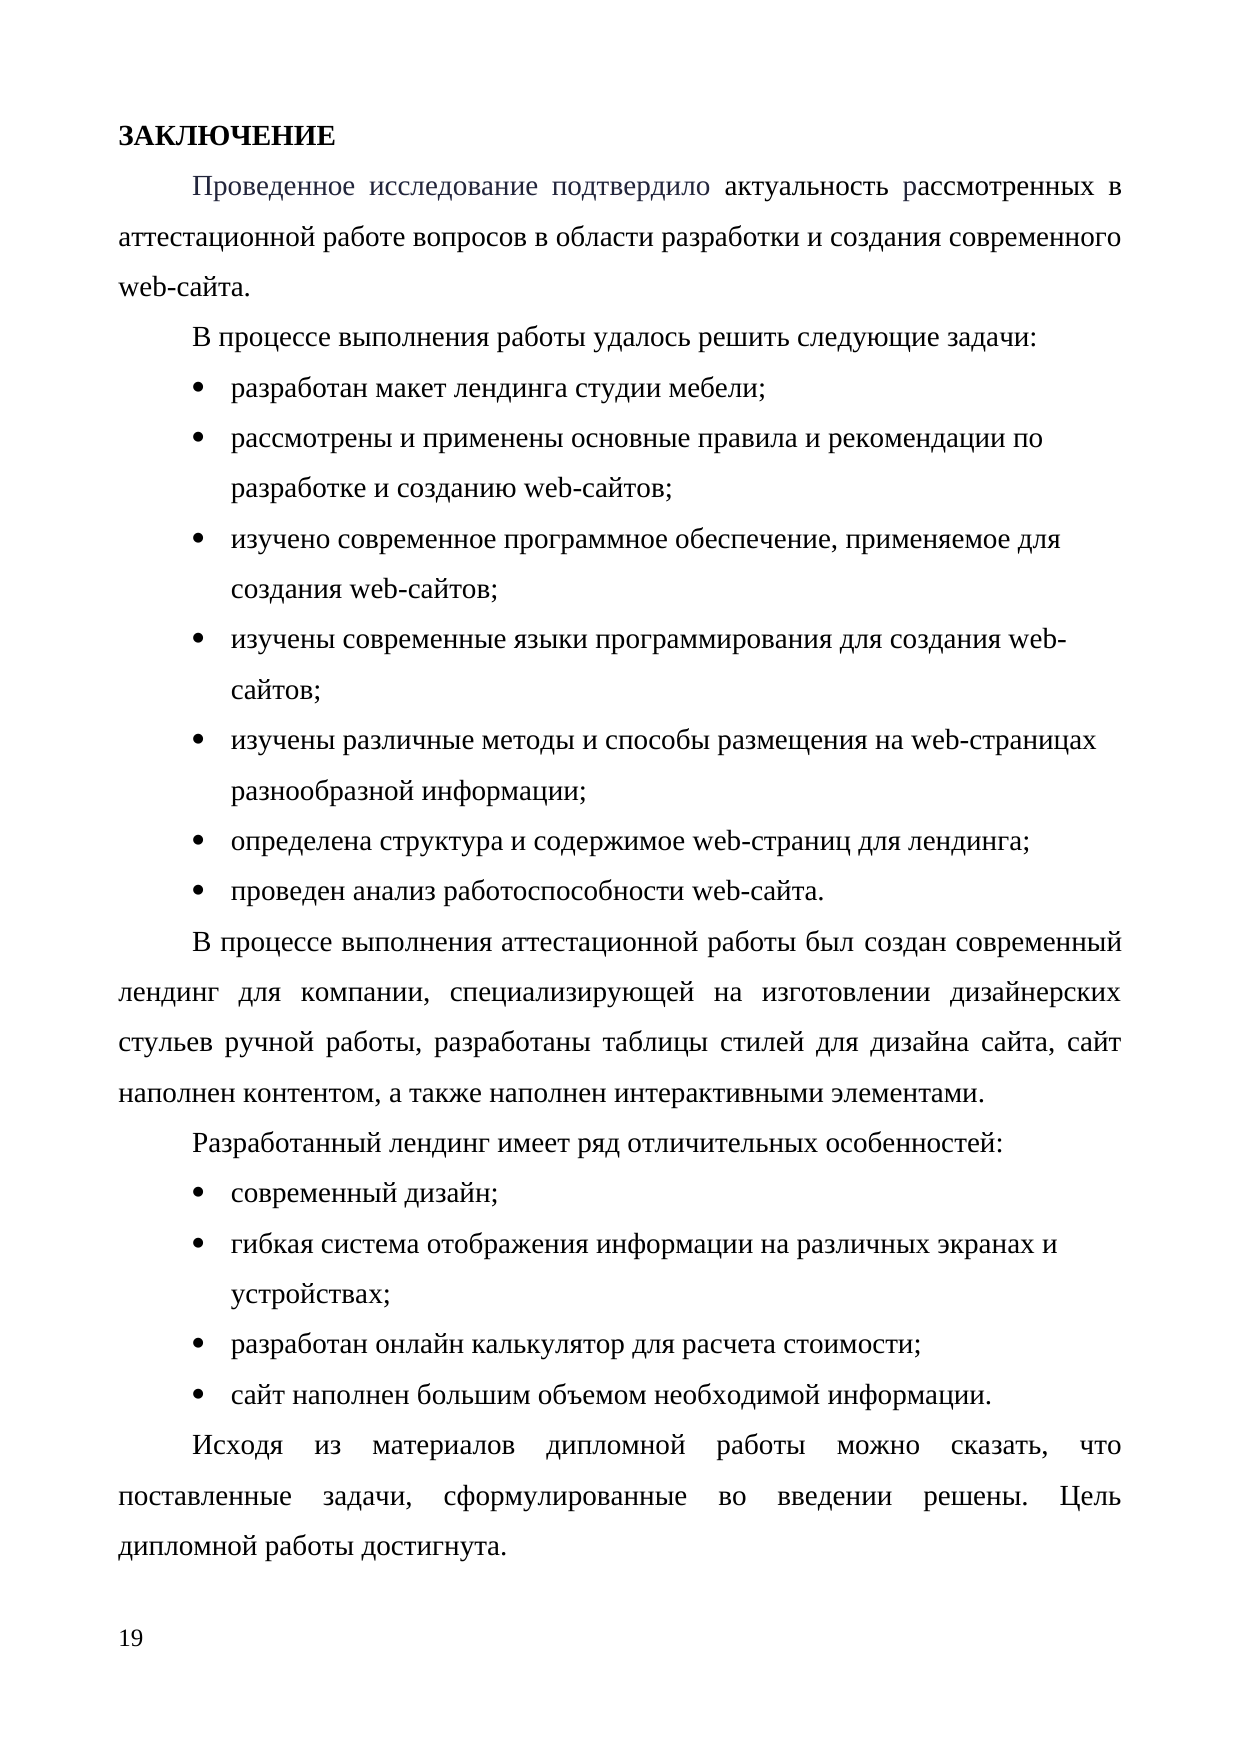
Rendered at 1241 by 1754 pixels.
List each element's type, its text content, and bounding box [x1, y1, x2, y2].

list изучены современные языки программирования для создания web-сайтов; [193, 622, 1122, 706]
list определена структура и содержимое web-страниц для лендинга; [193, 823, 1122, 857]
list гибкая система отображения информации на различных экранах и устройствах; [193, 1226, 1122, 1310]
list сайт наполнен большим объемом необходимой информации. [193, 1377, 1122, 1411]
text В процессе выполнения аттестационной работы был создан современный лендинг для компании, специализирующей на изготовлении дизайнерских стульев ручной работы, разработаны таблицы стилей для дизайна сайта, сайт наполнен контентом, а также наполнен интерактивными элементами. [118, 924, 1122, 1108]
text В процессе выполнения работы удалось решить следующие задачи: [118, 319, 1122, 353]
list проведен анализ работоспособности web-сайта. [193, 873, 1122, 907]
text Заключение [118, 118, 1122, 152]
list разработан макет лендинга студии мебели; [193, 370, 1122, 403]
text Проведенное исследование подтвердило актуальность рассмотренных в аттестационной работе вопросов в области разработки и создания современного web-сайта. [118, 168, 1122, 303]
list изучено современное программное обеспечение, применяемое для создания web-сайтов; [193, 521, 1122, 605]
text Исходя из материалов дипломной работы можно сказать, что поставленные задачи, сформулированные во введении решены. Цель дипломной работы достигнута. [118, 1427, 1122, 1562]
list рассмотрены и применены основные правила и рекомендации по разработке и созданию web-сайтов; [193, 420, 1122, 504]
list разработан онлайн калькулятор для расчета стоимости; [193, 1327, 1122, 1360]
list изучены различные методы и способы размещения на web-страницах разнообразной информации; [193, 722, 1122, 806]
list современный дизайн; [193, 1175, 1122, 1209]
text Разработанный лендинг имеет ряд отличительных особенностей: [118, 1125, 1122, 1159]
